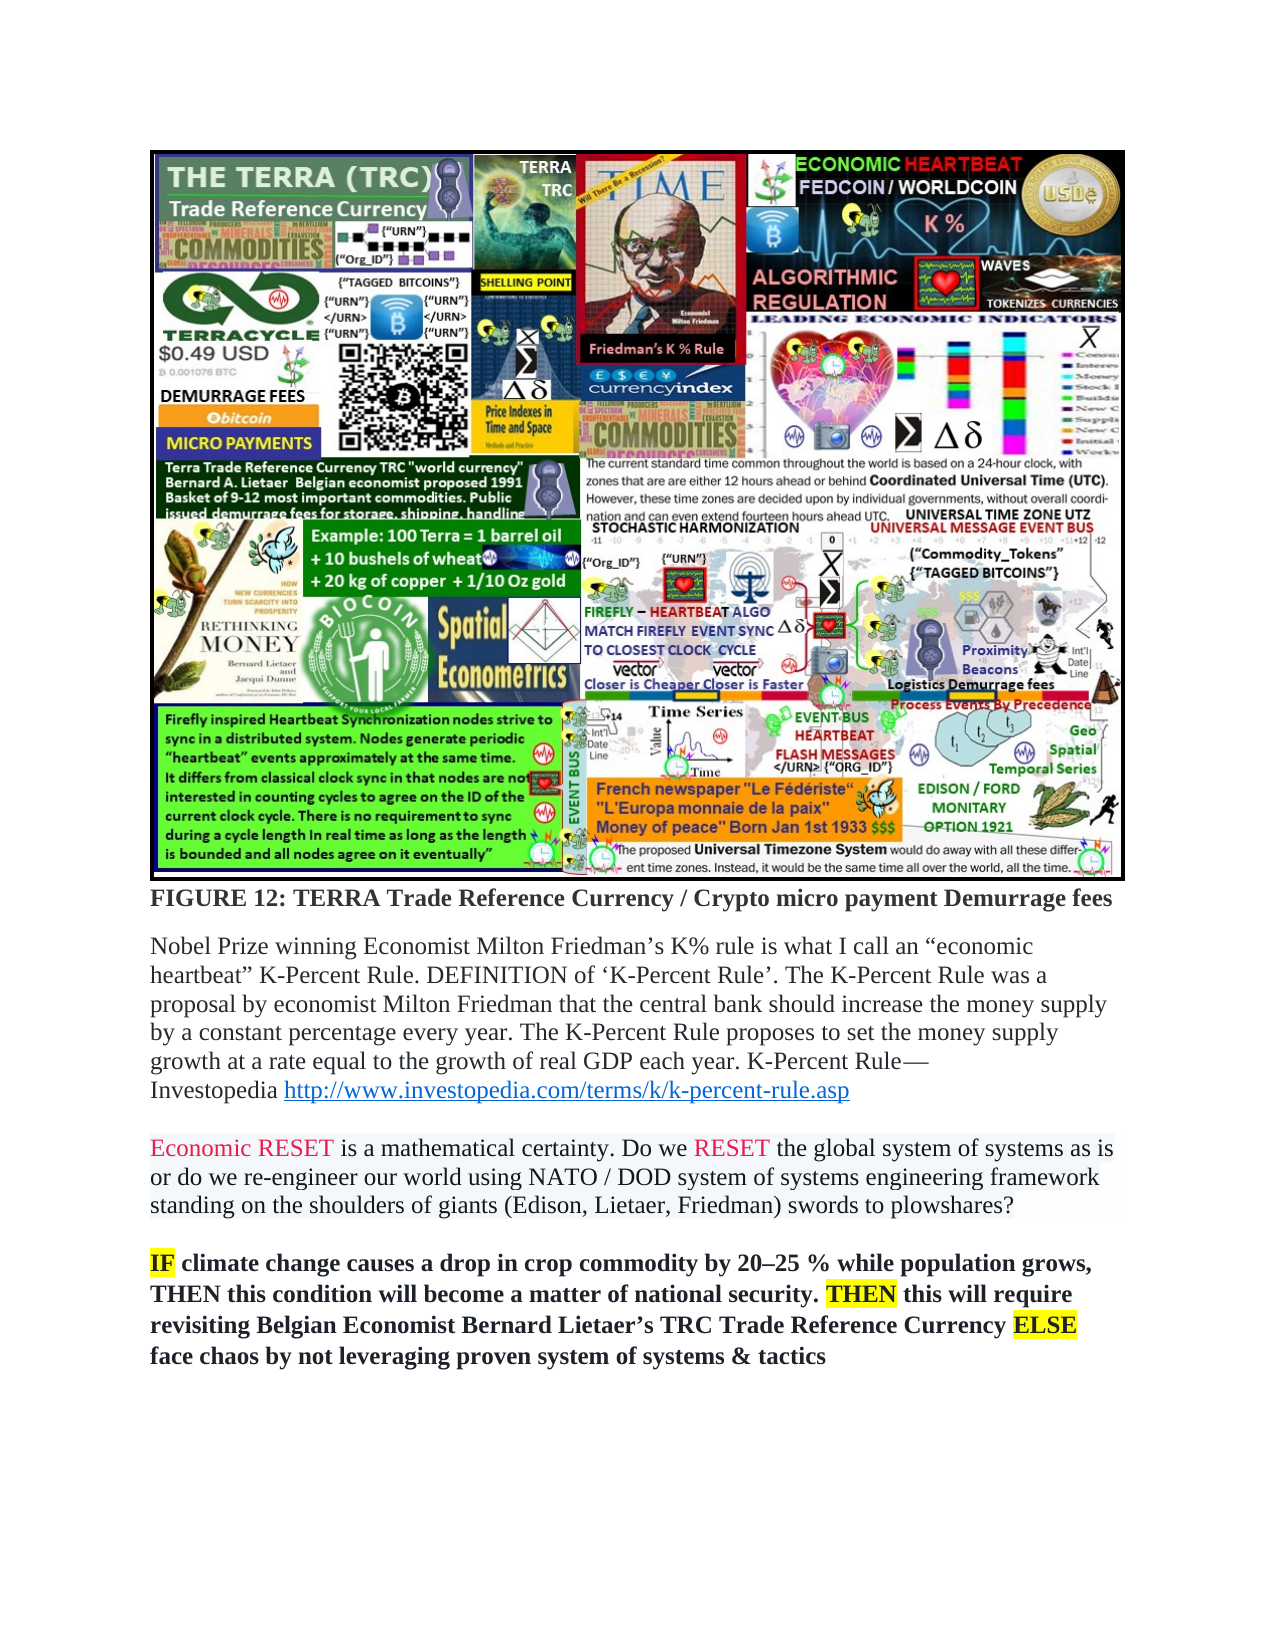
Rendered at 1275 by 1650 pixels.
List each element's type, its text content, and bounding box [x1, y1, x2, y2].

text IF climate change causes a drop in crop commodity by 20–25 % while population grows, THEN this condition will become a matter of national security. THEN this will require revisiting Belgian Economist Bernard Lietaer’s TRC Trade Reference Currency ELSE face chaos by not leveraging proven system of systems & tactics [150, 1248, 1125, 1370]
text Nobel Prize winning Economist Milton Friedman’s K% rule is what I call an “economic heartbeat” K-Percent Rule. DEFINITION of ‘K-Percent Rule’. The K-Percent Rule was a proposal by economist Milton Friedman that the central bank should increase the money supply by a constant percentage every year. The K-Percent Rule proposes to set the money supply growth at a rate equal to the growth of real GDP each year. K-Percent Rule — Investopedia http://www.investopedia.com/terms/k/k-percent-rule.asp [150, 931, 1125, 1104]
picture [154, 154, 1121, 877]
text FIGURE 12: TERRA Trade Reference Currency / Crypto micro payment Demurrage fees [150, 881, 1125, 912]
